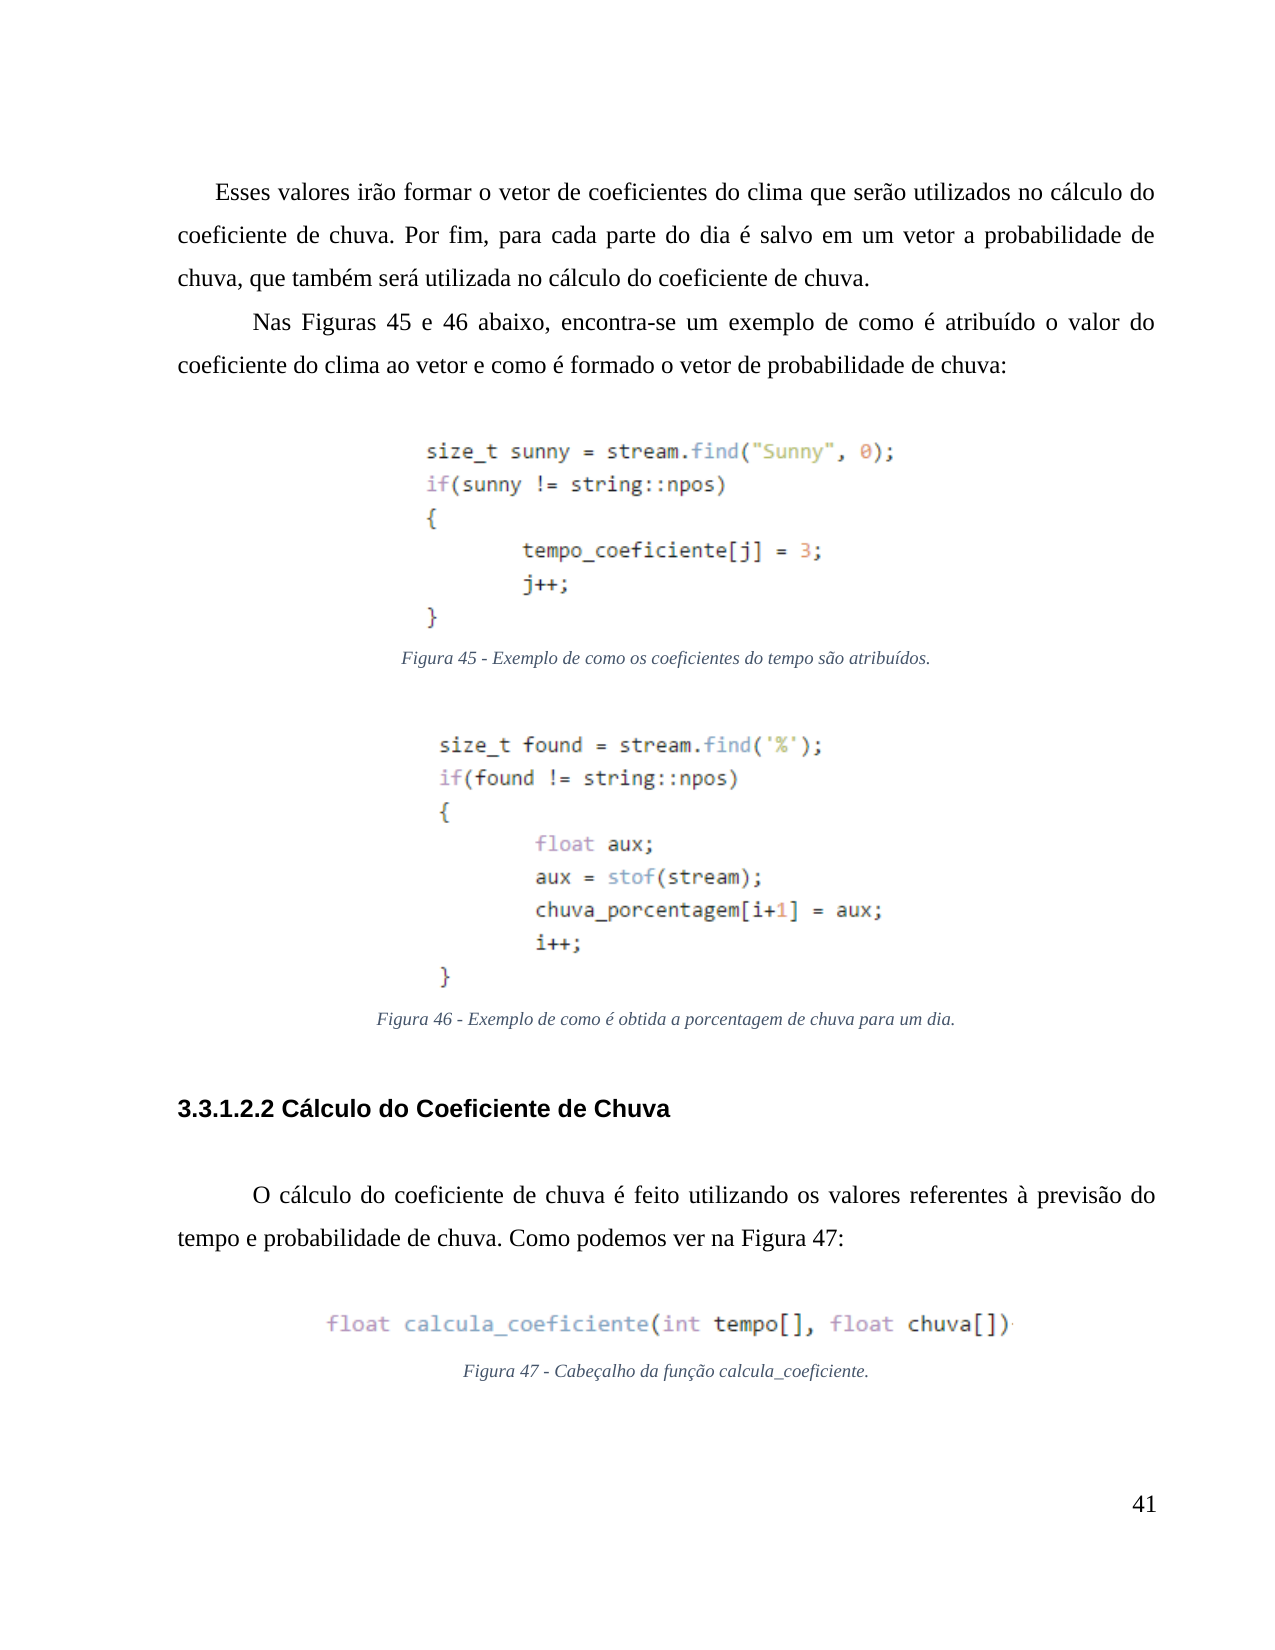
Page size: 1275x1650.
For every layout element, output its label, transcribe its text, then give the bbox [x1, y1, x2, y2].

picture [437, 732, 897, 994]
text 3.3.1.2.2 Cálculo do Coeficiente de Chuva [177, 1093, 1157, 1122]
picture [321, 1309, 1014, 1346]
text Nas Figuras 45 e 46 abaixo, encontra-se um exemplo de como é atribuído o valor do coeficiente do clima ao vetor e como é formado o vetor de probabilidade de chuva: [177, 307, 1157, 378]
picture [425, 436, 910, 633]
text O cálculo do coeficiente de chuva é feito utilizando os valores referentes à previsão do tempo e probabilidade de chuva. Como podemos ver na Figura 47: [177, 1180, 1157, 1252]
text Figura 47 - Cabeçalho da função calcula_coeficiente. [177, 1359, 1157, 1381]
text Figura 45 - Exemplo de como os coeficientes do tempo são atribuídos. [177, 647, 1157, 669]
text Esses valores irão formar o vetor de coeficientes do clima que serão utilizados no cálculo do coeficiente de chuva. Por fim, para cada parte do dia é salvo em um vetor a probabilidade de chuva, que também será utilizada no cálculo do coeficiente de chuva. [177, 177, 1157, 292]
text Figura 46 - Exemplo de como é obtida a porcentagem de chuva para um dia. [177, 1008, 1157, 1029]
